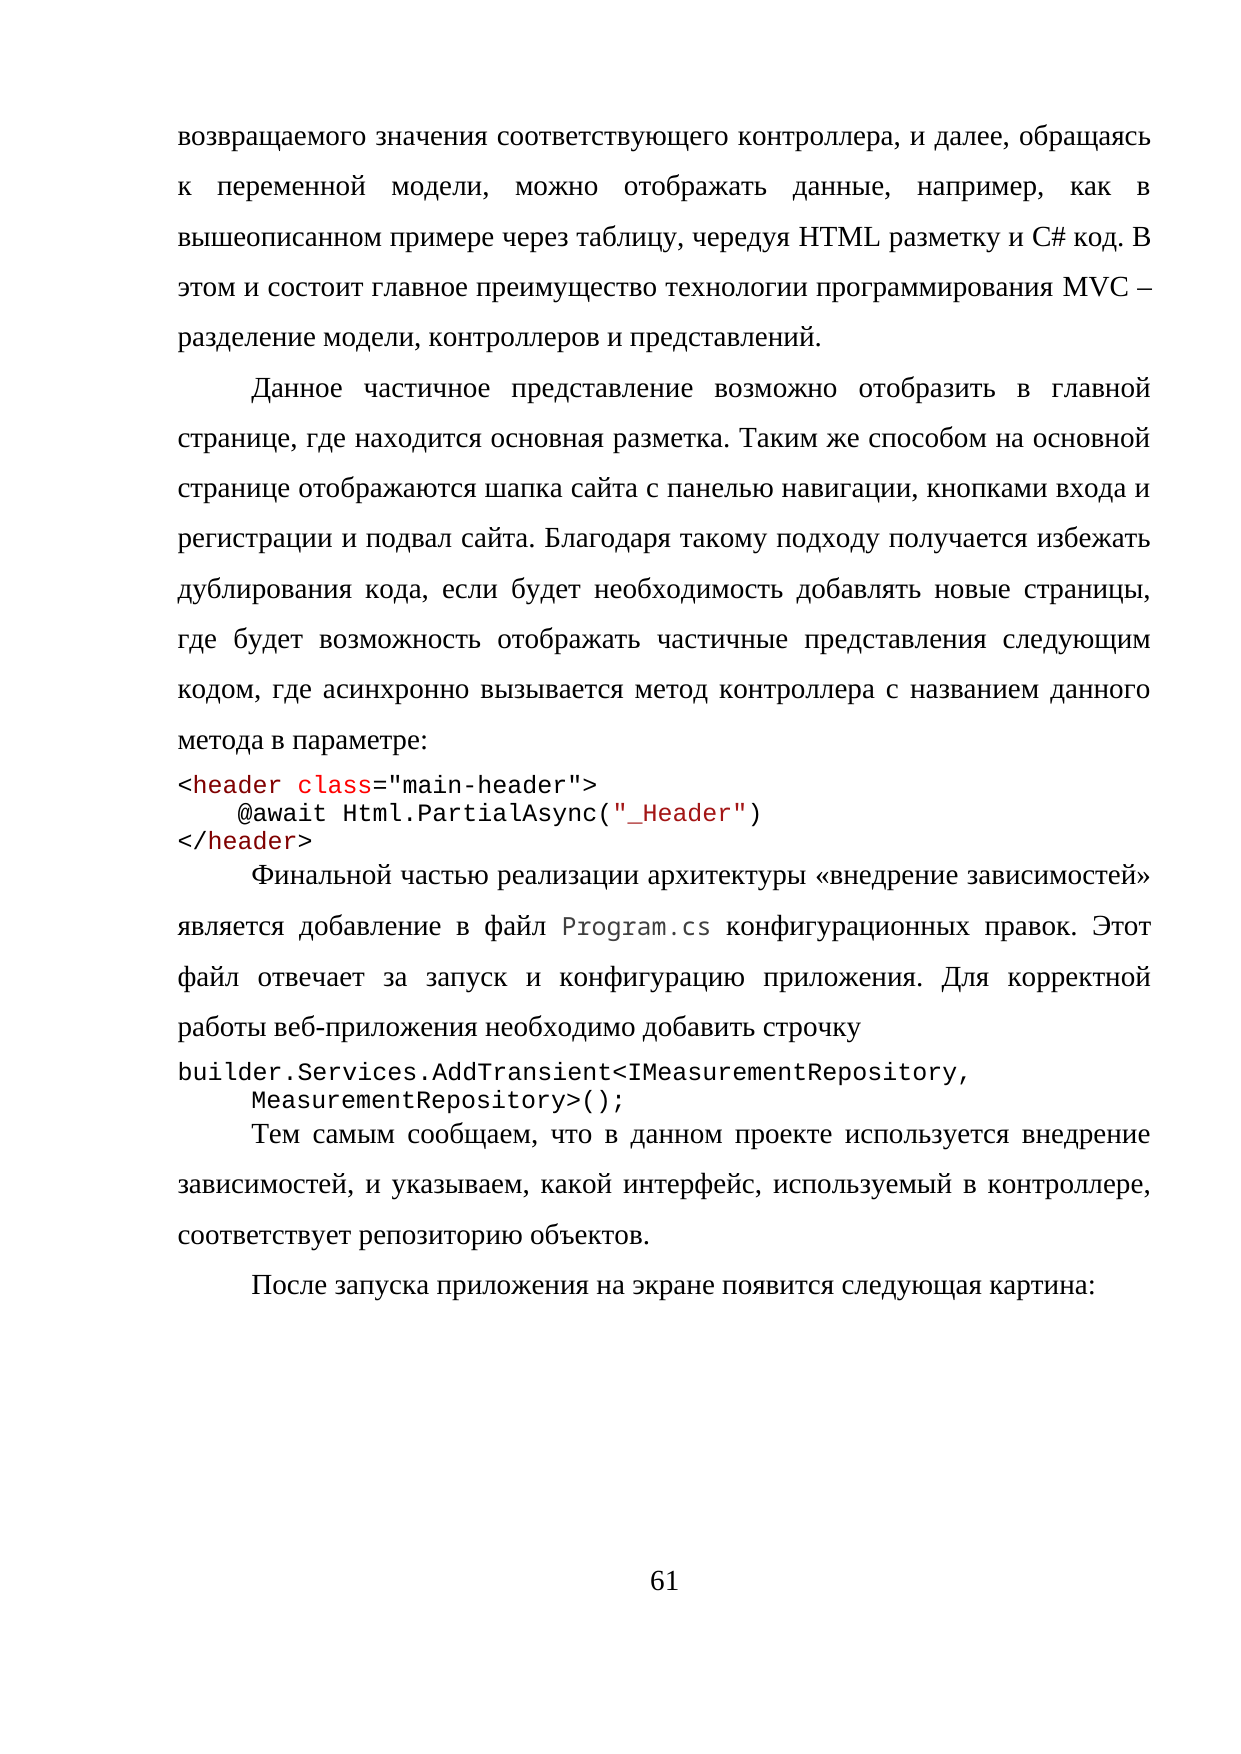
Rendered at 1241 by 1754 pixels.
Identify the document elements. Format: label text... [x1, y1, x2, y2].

text После запуска приложения на экране появится следующая картина: [177, 1267, 1152, 1301]
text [177, 118, 1152, 353]
text <header class="main-header"> [177, 772, 1152, 801]
text Финальной частью реализации архитектуры «внедрение зависимостей» является добавление в файл Program.cs конфигурационных правок. Этот файл отвечает за запуск и конфигурацию приложения. Для корректной работы веб-приложения необходимо добавить строчку [177, 857, 1152, 1043]
text Данное частичное представление возможно отобразить в главной странице, где находится основная разметка. Таким же способом на основной странице отображаются шапка сайта с панелью навигации, кнопками входа и регистрации и подвал сайта. Благодаря такому подходу получается избежать дублирования кода, если будет необходимость добавлять новые страницы, где будет возможность отображать частичные представления следующим кодом, где асинхронно вызывается метод контроллера с названием данного метода в параметре: [177, 370, 1152, 755]
text builder.Services.AddTransient<IMeasurementRepository, MeasurementRepository>(); [177, 1060, 1152, 1116]
text </header> [177, 829, 1152, 857]
text @await Html.PartialAsync("_Header") [177, 801, 1152, 829]
text Тем самым сообщаем, что в данном проекте используется внедрение зависимостей, и указываем, какой интерфейс, используемый в контроллере, соответствует репозиторию объектов. [177, 1116, 1152, 1251]
